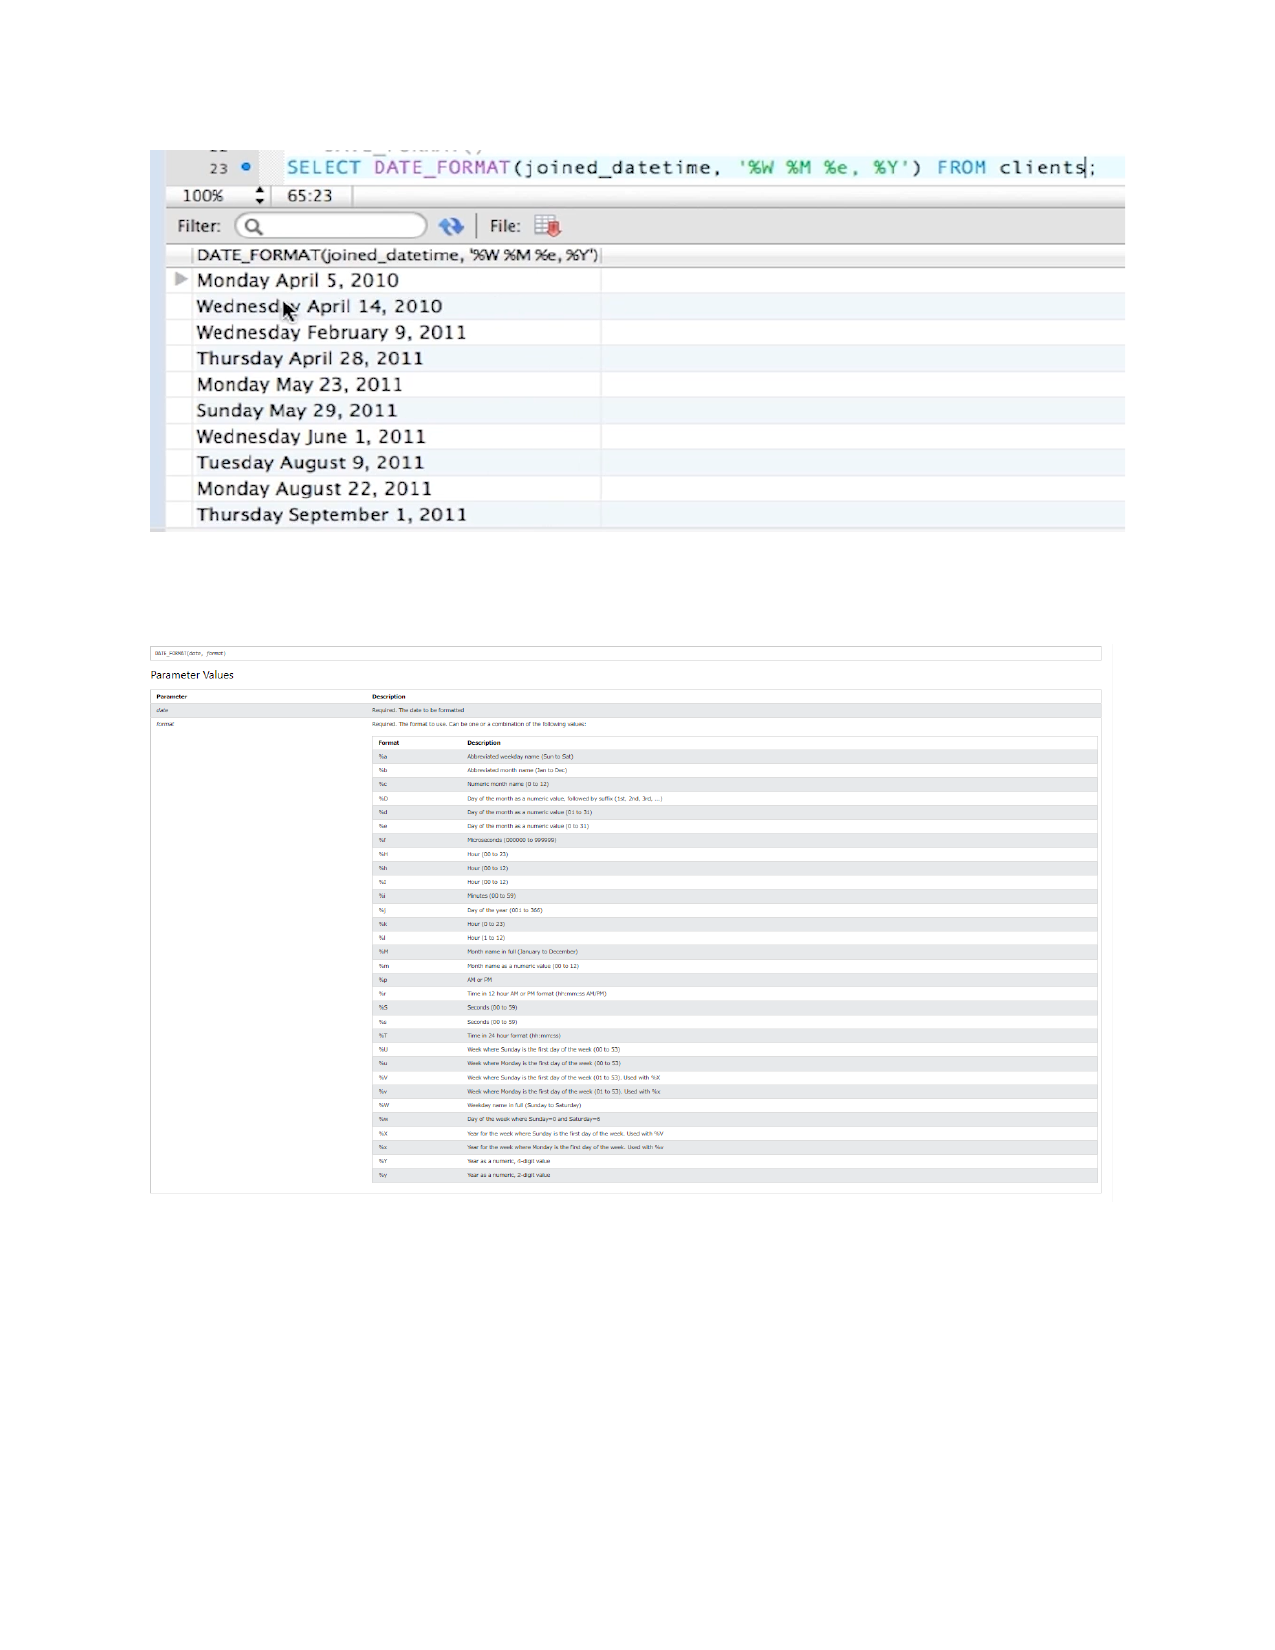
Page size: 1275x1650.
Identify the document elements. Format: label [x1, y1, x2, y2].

picture [150, 644, 1125, 1202]
picture [150, 150, 1125, 532]
